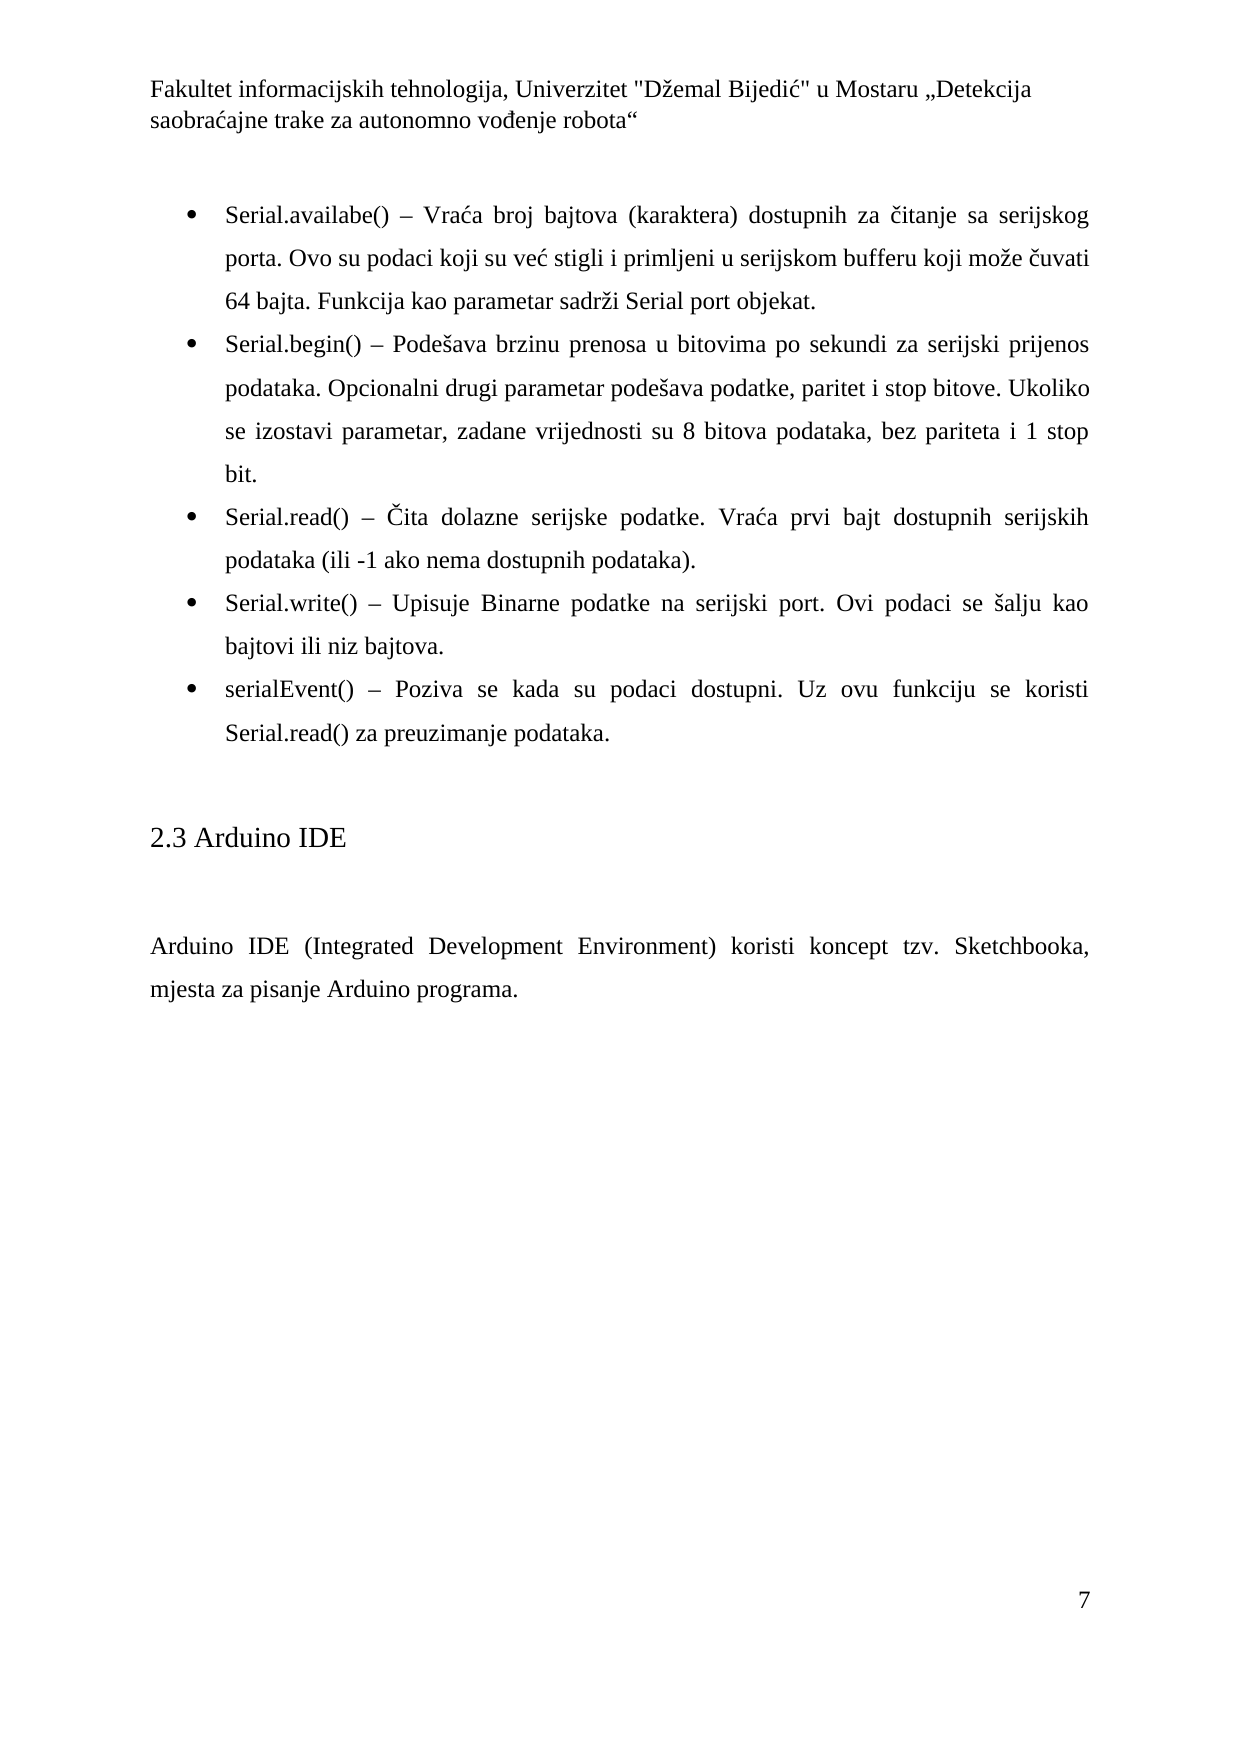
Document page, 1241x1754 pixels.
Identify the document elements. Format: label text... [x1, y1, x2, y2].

subtitle 2.3 Arduino IDE [150, 821, 1090, 854]
text Arduino IDE (Integrated Development Environment) koristi koncept tzv. Sketchbooka, mjesta za pisanje Arduino programa. [150, 931, 1090, 1003]
list Serial.availabe() – Vraća broj bajtova (karaktera) dostupnih za čitanje sa serijskog porta. Ovo su podaci koji su već stigli i primljeni u serijskom bufferu koji može čuvati 64 bajta. Funkcija kao parametar sadrži Serial port objekat. [187, 200, 1090, 315]
list serialEvent() – Poziva se kada su podaci dostupni. Uz ovu funkciju se koristi Serial.read() za preuzimanje podataka. [187, 674, 1090, 746]
list Serial.begin() – Podešava brzinu prenosa u bitovima po sekundi za serijski prijenos podataka. Opcionalni drugi parametar podešava podatke, paritet i stop bitove. Ukoliko se izostavi parametar, zadane vrijednosti su 8 bitova podataka, bez pariteta i 1 stop bit. [187, 329, 1090, 488]
list Serial.read() – Čita dolazne serijske podatke. Vraća prvi bajt dostupnih serijskih podataka (ili -1 ako nema dostupnih podataka). [187, 502, 1090, 574]
list Serial.write() – Upisuje Binarne podatke na serijski port. Ovi podaci se šalju kao bajtovi ili niz bajtova. [187, 588, 1090, 660]
